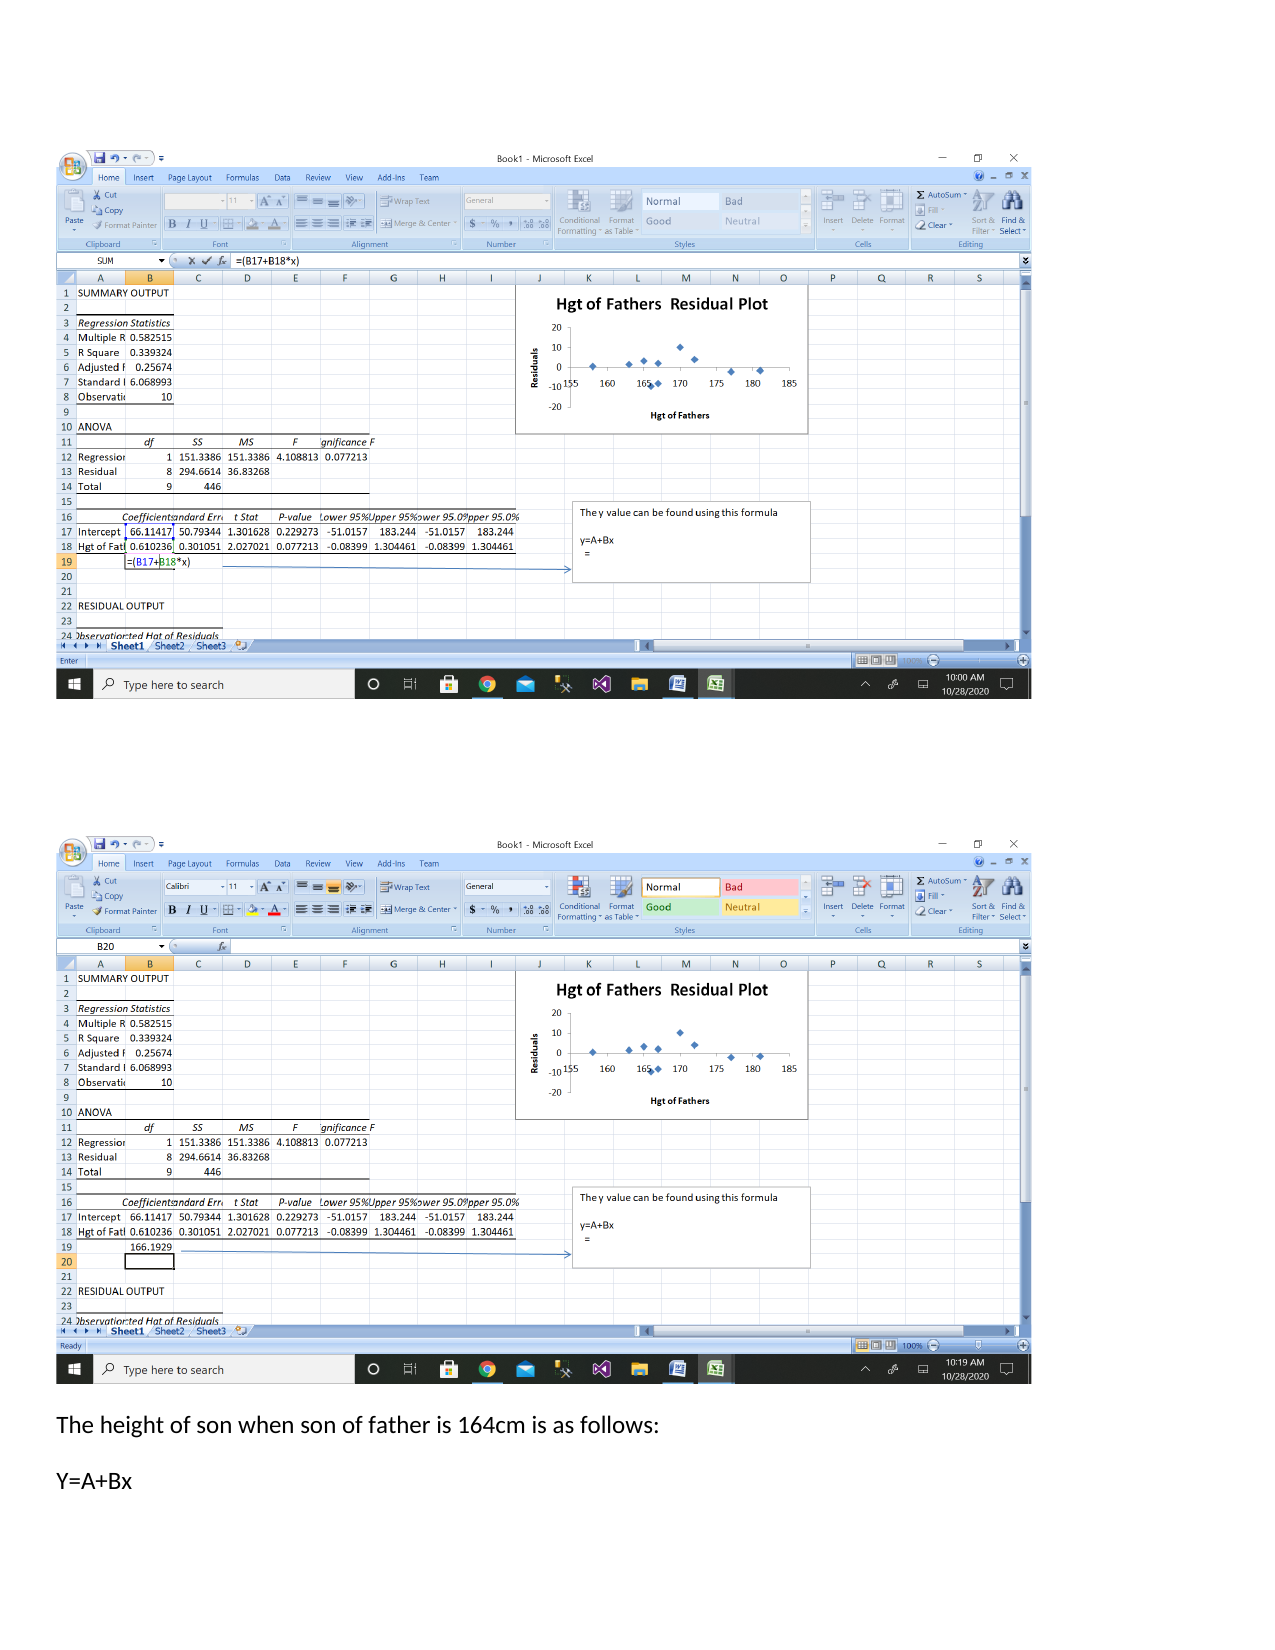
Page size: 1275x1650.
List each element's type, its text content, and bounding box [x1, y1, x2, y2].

picture [56, 150, 1032, 699]
text The height of son when son of father is 164cm is as follows: [56, 1409, 1219, 1439]
picture [56, 835, 1032, 1384]
text Y=A+Bx [56, 1465, 1219, 1495]
